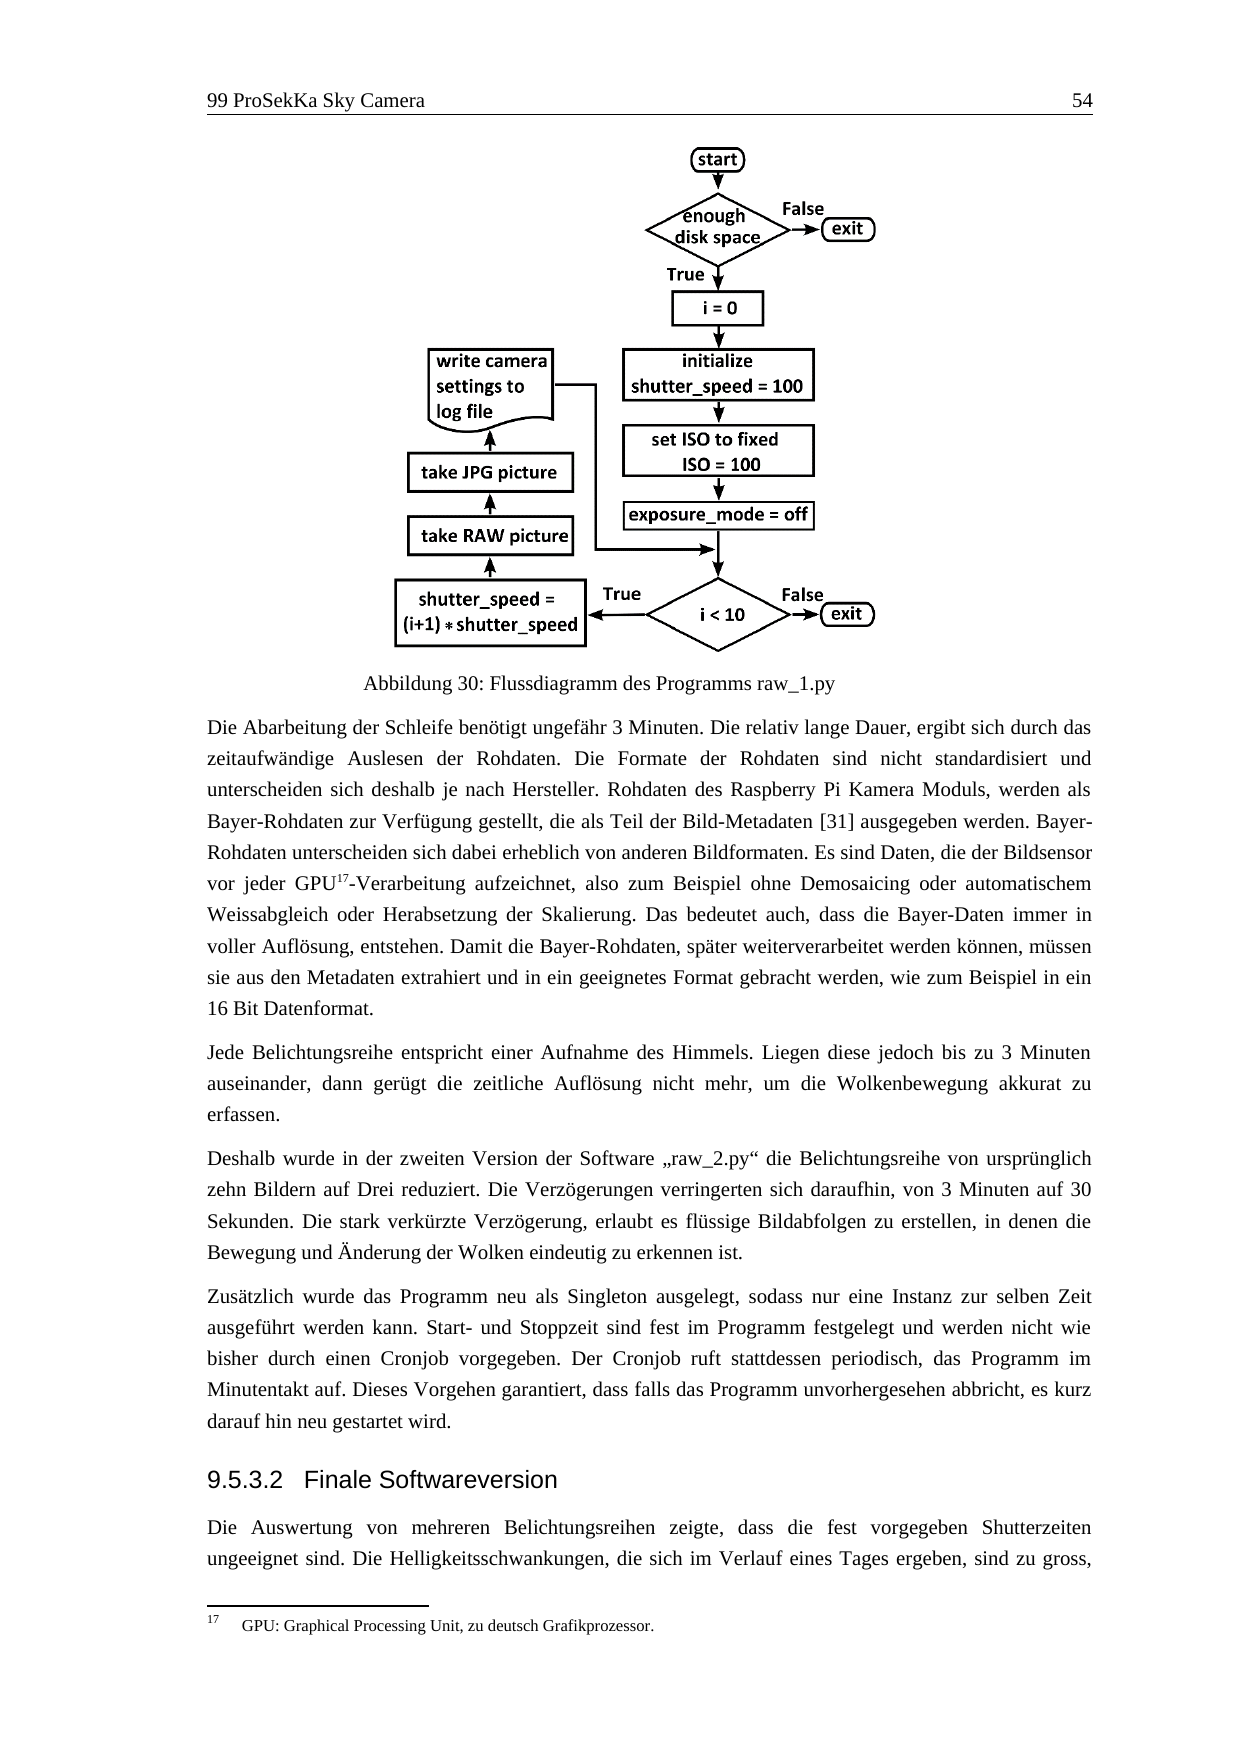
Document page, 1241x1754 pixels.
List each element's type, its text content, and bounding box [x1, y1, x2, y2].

text Abbildung 30: Flussdiagramm des Programms raw_1.py [207, 671, 1093, 695]
text Die Abarbeitung der Schleife benötigt ungefähr 3 Minuten. Die relativ lange Dauer, ergibt sich durch das zeitaufwändige Auslesen der Rohdaten. Die Formate der Rohdaten sind nicht standardisiert und unterscheiden sich deshalb je nach Hersteller. Rohdaten des Raspberry Pi Kamera Moduls, werden als Bayer-Rohdaten zur Verfügung gestellt, die als Teil der Bild-Metadaten [31] ausgegeben werden. Bayer-Rohdaten unterscheiden sich dabei erheblich von anderen Bildformaten. Es sind Daten, die der Bildsensor vor jeder GPU-Verarbeitung aufzeichnet, also zum Beispiel ohne Demosaicing oder automatischem Weissabgleich oder Herabsetzung der Skalierung. Das bedeutet auch, dass die Bayer-Daten immer in voller Auflösung, entstehen. Damit die Bayer-Rohdaten, später weiterverarbeitet werden können, müssen sie aus den Metadaten extrahiert und in ein geeignetes Format gebracht werden, wie zum Beispiel in ein 16 Bit Datenformat. [207, 715, 1093, 1020]
text Jede Belichtungsreihe entspricht einer Aufnahme des Himmels. Liegen diese jedoch bis zu 3 Minuten auseinander, dann gerügt die zeitliche Auflösung nicht mehr, um die Wolkenbewegung akkurat zu erfassen. [207, 1040, 1093, 1126]
picture [394, 147, 876, 652]
subtitle Finale Softwareversion [207, 1465, 1093, 1494]
text Zusätzlich wurde das Programm neu als Singleton ausgelegt, sodass nur eine Instanz zur selben Zeit ausgeführt werden kann. Start- und Stoppzeit sind fest im Programm festgelegt und werden nicht wie bisher durch einen Cronjob vorgegeben. Der Cronjob ruft stattdessen periodisch, das Programm im Minutentakt auf. Dieses Vorgehen garantiert, dass falls das Programm unvorhergesehen abbricht, es kurz darauf hin neu gestartet wird. [207, 1284, 1093, 1433]
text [207, 1515, 1093, 1570]
text Deshalb wurde in der zweiten Version der Software „raw_2.py“ die Belichtungsreihe von ursprünglich zehn Bildern auf Drei reduziert. Die Verzögerungen verringerten sich daraufhin, von 3 Minuten auf 30 Sekunden. Die stark verkürzte Verzögerung, erlaubt es flüssige Bildabfolgen zu erstellen, in denen die Bewegung und Änderung der Wolken eindeutig zu erkennen ist. [207, 1146, 1093, 1264]
